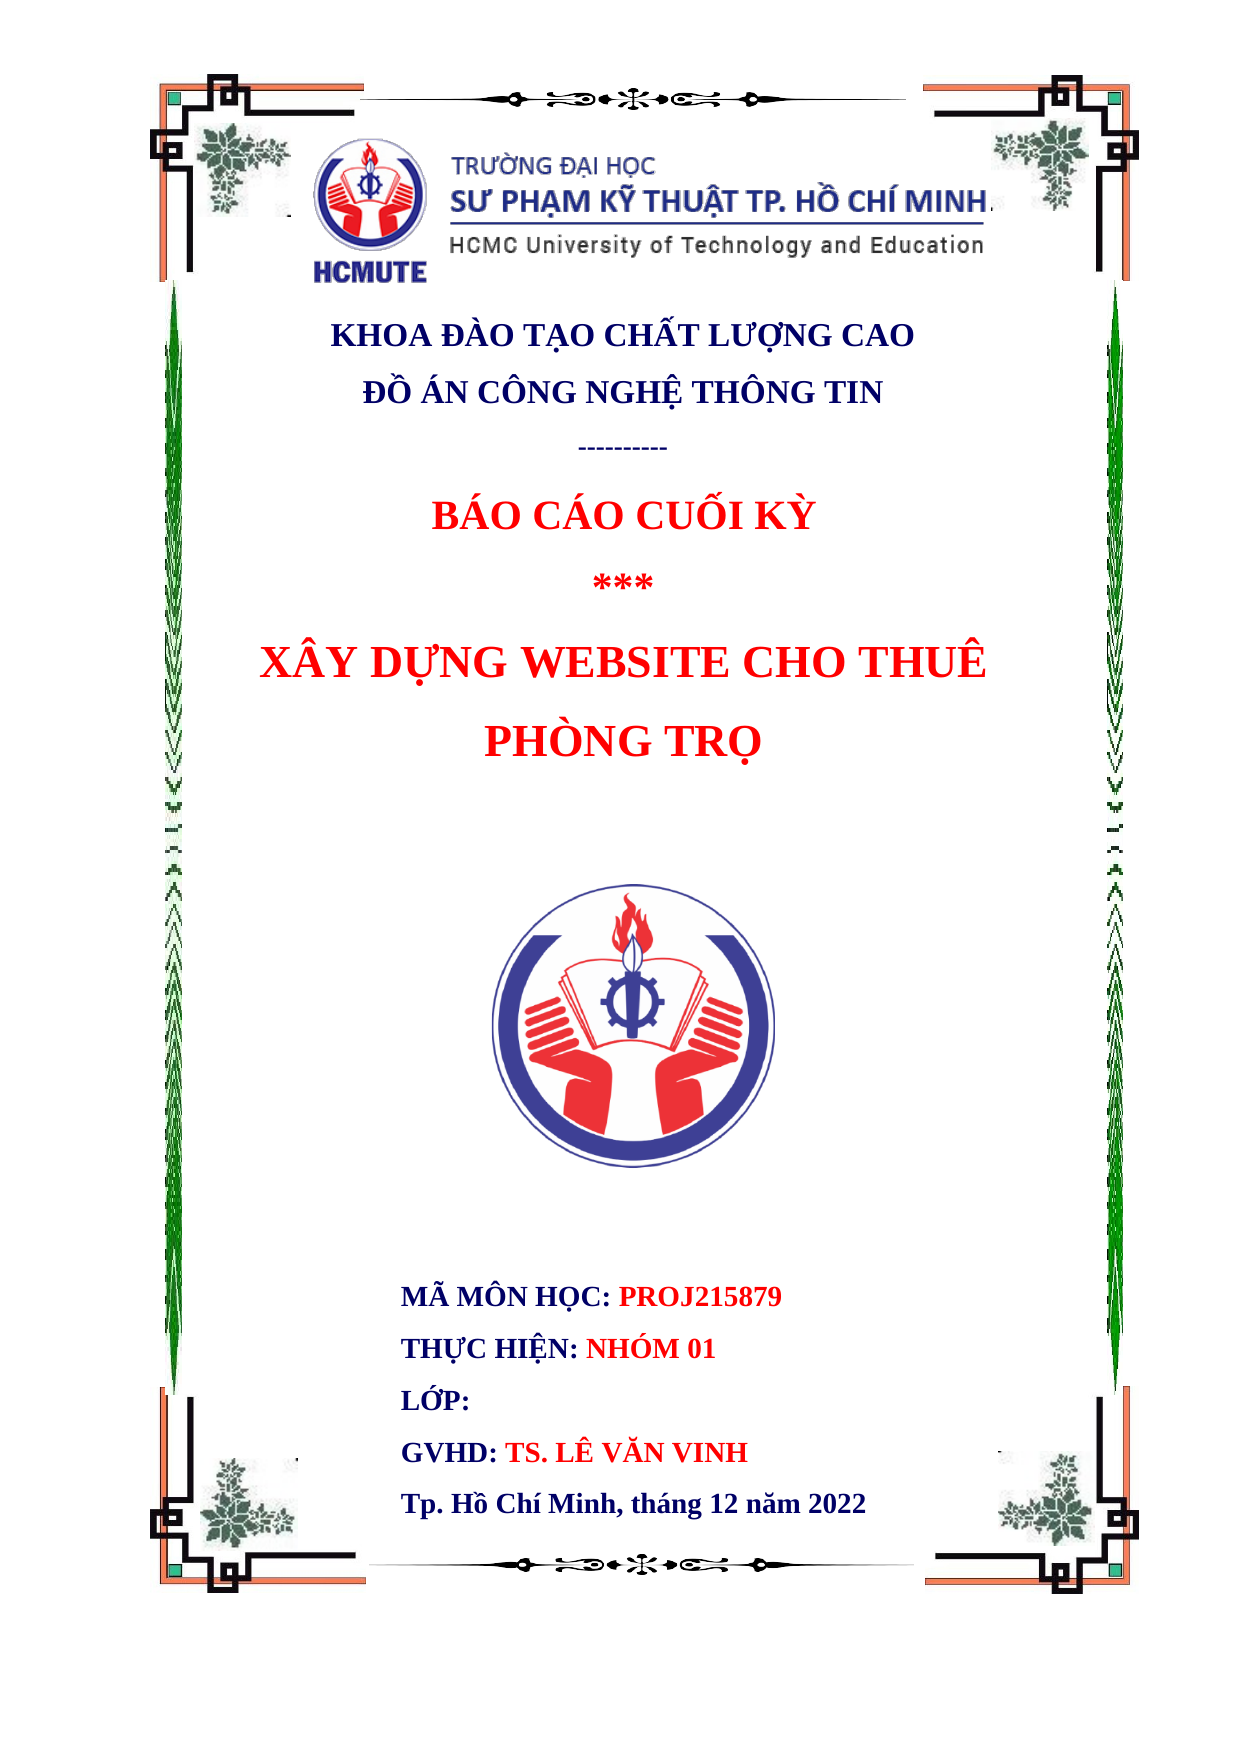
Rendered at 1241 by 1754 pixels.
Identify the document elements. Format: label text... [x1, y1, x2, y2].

table_header KHOA ĐÀO TẠO CHẤT LƯỢNG CAO ĐỒ ÁN CÔNG NGHỆ THÔNG TIN ---------- [150, 200, 1098, 475]
text MÃ MÔN HỌC: PROJ215879 [401, 1279, 1090, 1312]
text GVHD: TS. LÊ VĂN VINH [401, 1435, 866, 1468]
picture [150, 74, 1139, 1594]
text LỚP: [401, 1383, 866, 1416]
text Tp. Hồ Chí Minh, tháng 12 năm 2022 [401, 1487, 923, 1520]
table_cell BÁO CÁO CUỐI KỲ *** XÂY DỰNG WEBSITE CHO THUÊ PHÒNG TRỌ [150, 475, 1098, 1227]
picture [491, 884, 775, 1181]
picture [369, 1554, 914, 1575]
picture [150, 1227, 366, 1593]
text THỰC HIỆN: NHÓM 01 [401, 1331, 1090, 1364]
